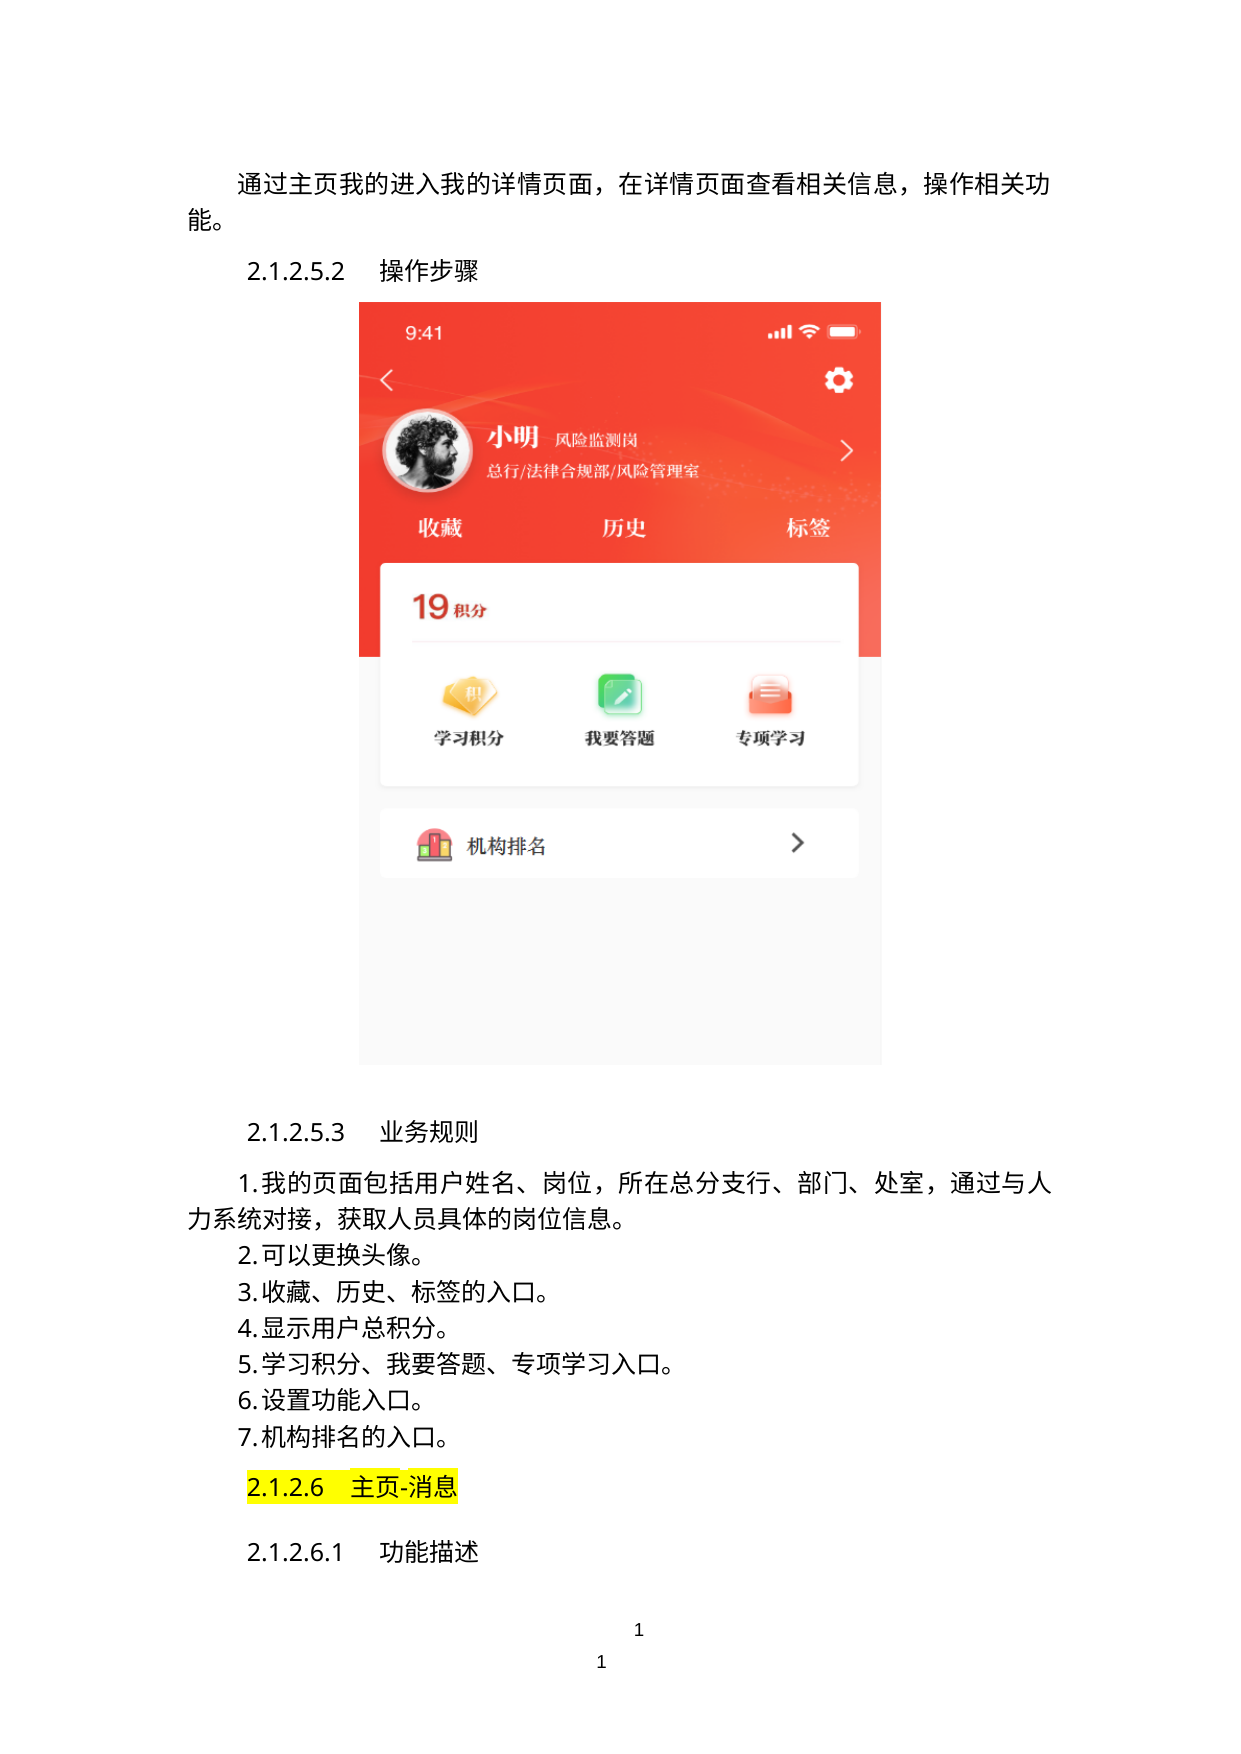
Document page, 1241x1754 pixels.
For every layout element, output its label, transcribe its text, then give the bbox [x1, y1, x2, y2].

picture [359, 302, 882, 1065]
list 可以更换头像。 [187, 1236, 1053, 1272]
text 通过主页我的进入我的详情页面，在详情页面查看相关信息，操作相关功能。 [187, 164, 1053, 237]
list 主页-消息 [247, 1453, 1053, 1518]
list 我的页面包括用户姓名、岗位，所在总分支行、部门、处室，通过与人力系统对接，获取人员具体的岗位信息。 [187, 1163, 1053, 1236]
list 操作步骤 [187, 237, 1053, 302]
list 功能描述 [187, 1518, 1053, 1583]
list 设置功能入口。 [187, 1381, 1053, 1417]
list 收藏、历史、标签的入口。 [187, 1272, 1053, 1308]
list 机构排名的入口。 [187, 1417, 1053, 1453]
list 业务规则 [187, 1098, 1053, 1163]
list 学习积分、我要答题、专项学习入口。 [187, 1344, 1053, 1381]
list 显示用户总积分。 [187, 1308, 1053, 1344]
